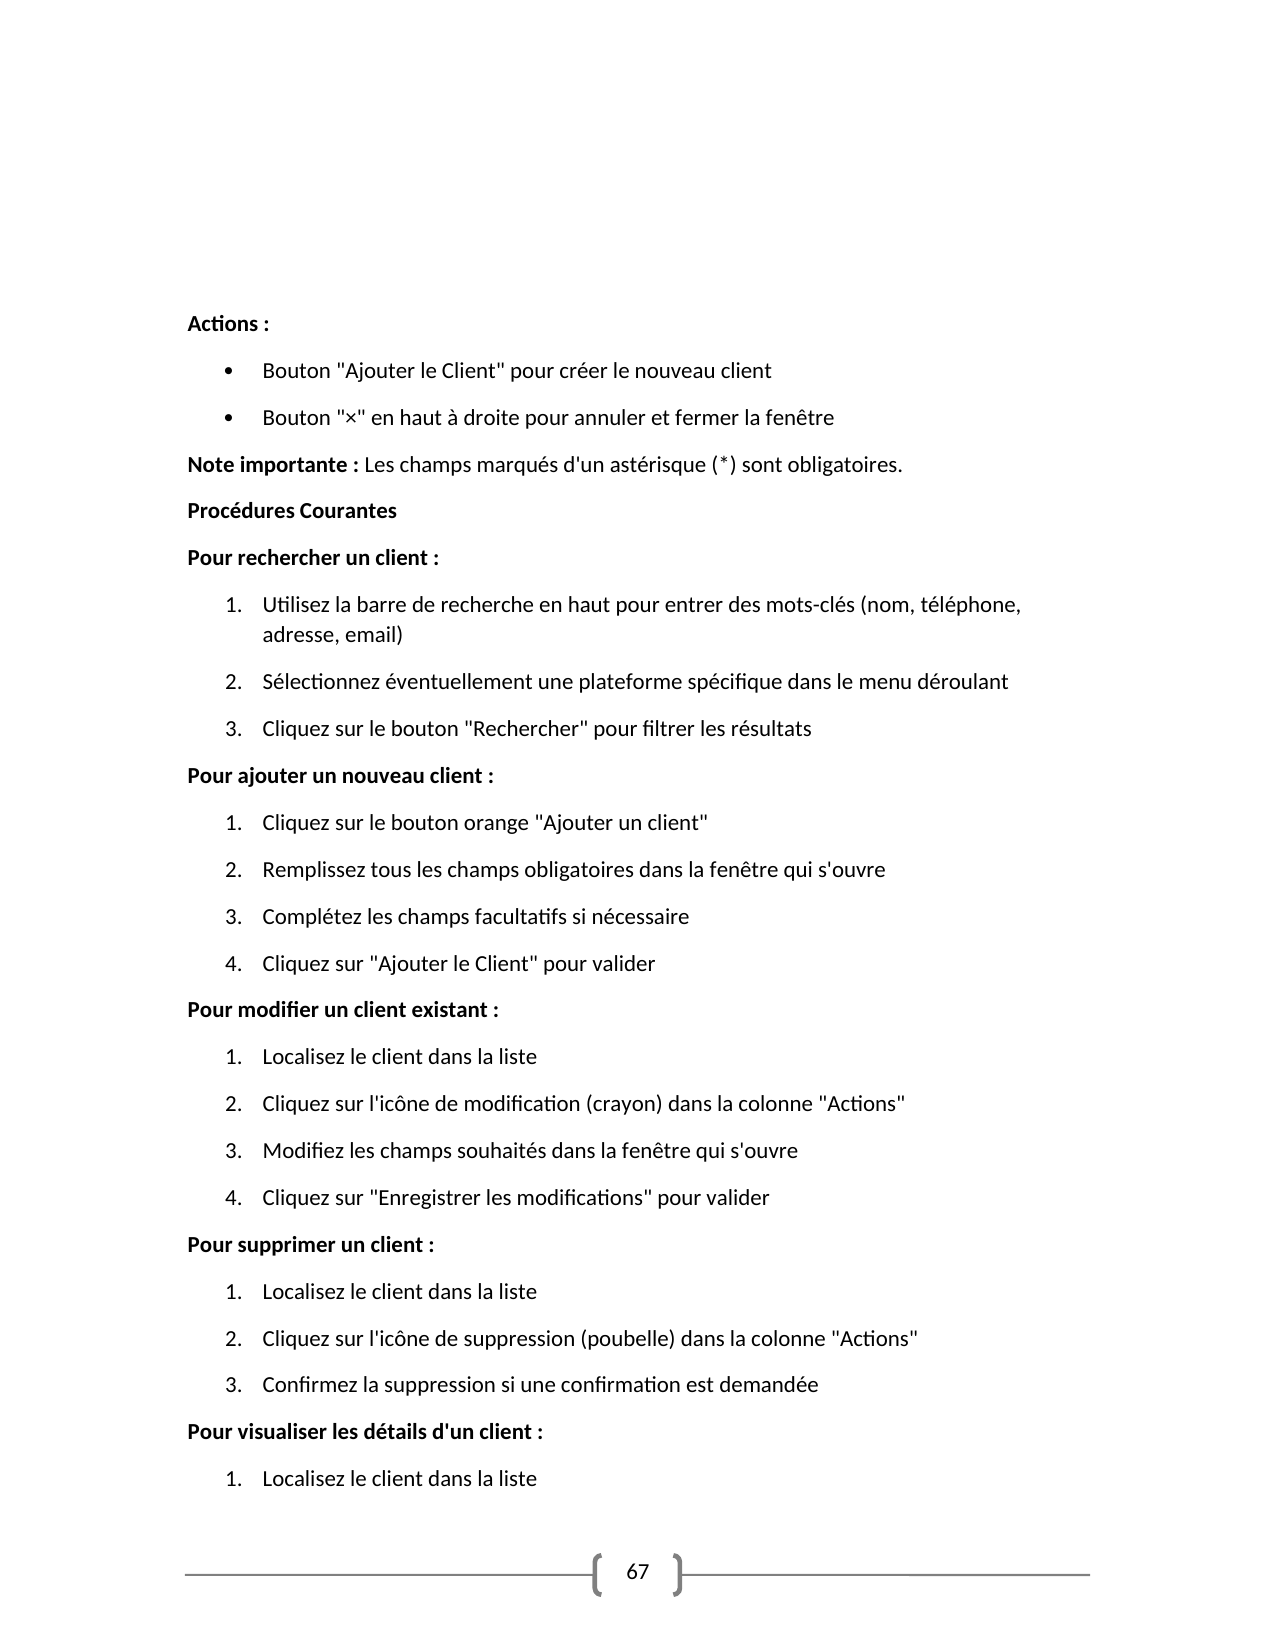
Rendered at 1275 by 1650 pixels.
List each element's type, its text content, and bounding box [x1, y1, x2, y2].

text Actions : [187, 309, 1087, 337]
list Sélectionnez éventuellement une plateforme spécifique dans le menu déroulant [225, 667, 1087, 695]
text Pour supprimer un client : [187, 1230, 1087, 1258]
list Cliquez sur "Enregistrer les modifications" pour valider [225, 1183, 1087, 1211]
list Localisez le client dans la liste [225, 1464, 1087, 1492]
text Note importante : Les champs marqués d'un astérisque (*) sont obligatoires. [187, 450, 1087, 478]
text Pour ajouter un nouveau client : [187, 761, 1087, 789]
text Pour modifier un client existant : [187, 996, 1087, 1023]
text Pour rechercher un client : [187, 543, 1087, 571]
list Localisez le client dans la liste [225, 1277, 1087, 1305]
list Utilisez la barre de recherche en haut pour entrer des mots-clés (nom, téléphone, adresse, email) [225, 590, 1087, 648]
list Cliquez sur l'icône de suppression (poubelle) dans la colonne "Actions" [225, 1324, 1087, 1352]
list Modifiez les champs souhaités dans la fenêtre qui s'ouvre [225, 1136, 1087, 1164]
list Localisez le client dans la liste [225, 1042, 1087, 1070]
list Cliquez sur "Ajouter le Client" pour valider [225, 949, 1087, 977]
text Pour visualiser les détails d'un client : [187, 1417, 1087, 1445]
list Complétez les champs facultatifs si nécessaire [225, 902, 1087, 930]
list Confirmez la suppression si une confirmation est demandée [225, 1371, 1087, 1398]
text Procédures Courantes [187, 497, 1087, 524]
list Bouton "×" en haut à droite pour annuler et fermer la fenêtre [225, 403, 1087, 431]
list Bouton "Ajouter le Client" pour créer le nouveau client [225, 356, 1087, 384]
list Cliquez sur l'icône de modification (crayon) dans la colonne "Actions" [225, 1089, 1087, 1117]
list Cliquez sur le bouton orange "Ajouter un client" [225, 808, 1087, 836]
list Cliquez sur le bouton "Rechercher" pour filtrer les résultats [225, 714, 1087, 742]
list Remplissez tous les champs obligatoires dans la fenêtre qui s'ouvre [225, 855, 1087, 883]
